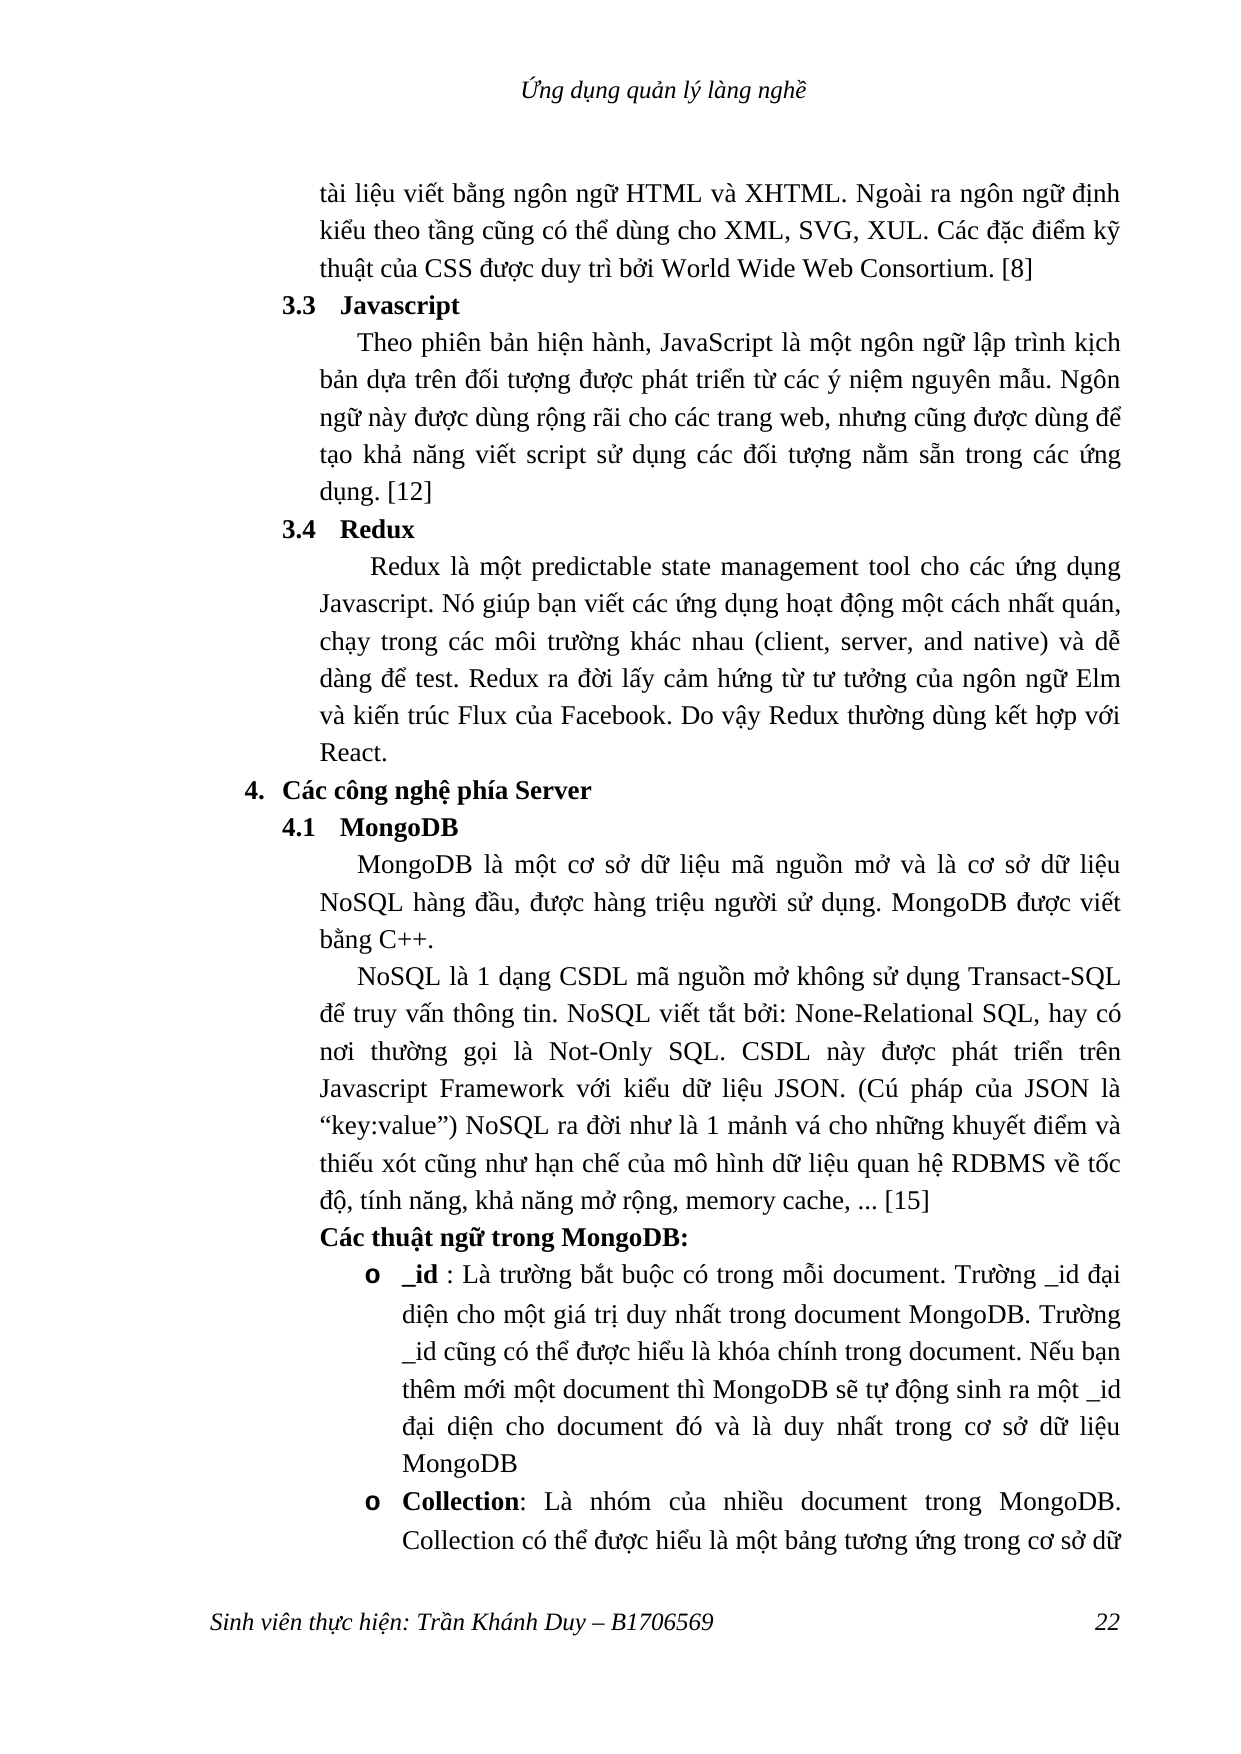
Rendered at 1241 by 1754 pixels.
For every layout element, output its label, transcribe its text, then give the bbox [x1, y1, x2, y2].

text NoSQL là 1 dạng CSDL mã nguồn mở không sử dụng Transact-SQL để truy vấn thông tin. NoSQL viết tắt bởi: None-Relational SQL, hay có nơi thường gọi là Not-Only SQL. CSDL này được phát triển trên Javascript Framework với kiểu dữ liệu JSON. (Cú pháp của JSON là “key:value”) NoSQL ra đời như là 1 mảnh vá cho những khuyết điểm và thiếu xót cũng như hạn chế của mô hình dữ liệu quan hệ RDBMS về tốc độ, tính năng, khả năng mở rộng, memory cache, ... [15] [319, 960, 1122, 1215]
text MongoDB là một cơ sở dữ liệu mã nguồn mở và là cơ sở dữ liệu NoSQL hàng đầu, được hàng triệu người sử dụng. MongoDB được viết bằng C++. [319, 848, 1122, 954]
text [319, 177, 1122, 283]
text Redux là một predictable state management tool cho các ứng dụng Javascript. Nó giúp bạn viết các ứng dụng hoạt động một cách nhất quán, chạy trong các môi trường khác nhau (client, server, and native) và dễ dàng để test. Redux ra đời lấy cảm hứng từ tư tưởng của ngôn ngữ Elm và kiến trúc Flux của Facebook. Do vậy Redux thường dùng kết hợp với React. [319, 550, 1122, 768]
list _id : Là trường bắt buộc có trong mỗi document. Trường _id đại diện cho một giá trị duy nhất trong document MongoDB. Trường _id cũng có thể được hiểu là khóa chính trong document. Nếu bạn thêm mới một document thì MongoDB sẽ tự động sinh ra một _id đại diện cho document đó và là duy nhất trong cơ sở dữ liệu MongoDB [364, 1259, 1122, 1478]
list MongoDB [282, 811, 1122, 842]
list Javascript [282, 289, 1122, 320]
list Các công nghệ phía Server [244, 774, 1122, 805]
text Theo phiên bản hiện hành, JavaScript là một ngôn ngữ lập trình kịch bản dựa trên đối tượng được phát triển từ các ý niệm nguyên mẫu. Ngôn ngữ này được dùng rộng rãi cho các trang web, nhưng cũng được dùng để tạo khả năng viết script sử dụng các đối tượng nằm sẵn trong các ứng dụng. [12] [319, 326, 1122, 507]
text Các thuật ngữ trong MongoDB: [207, 1221, 1122, 1252]
list Redux [282, 513, 1122, 544]
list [364, 1485, 1122, 1555]
